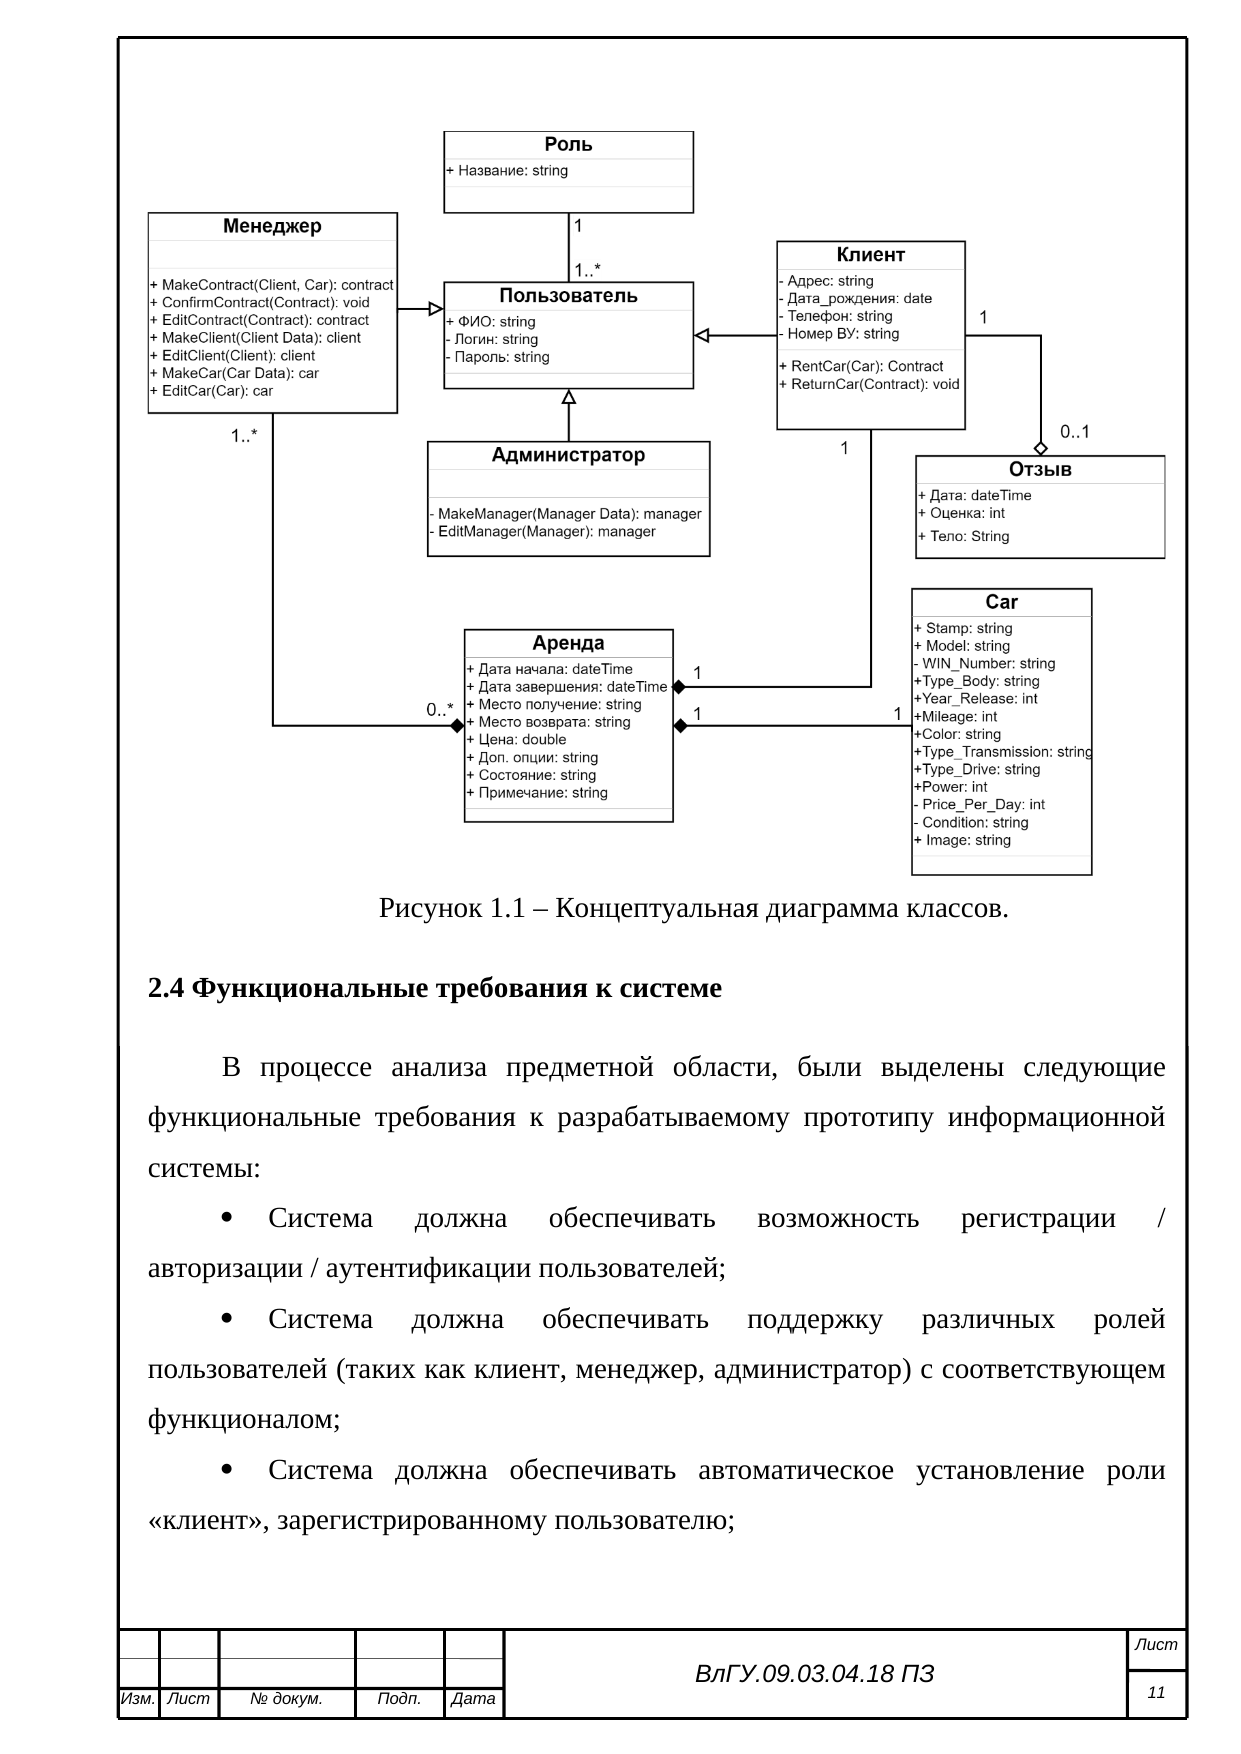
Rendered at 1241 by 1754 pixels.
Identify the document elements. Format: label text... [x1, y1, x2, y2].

picture [147, 131, 1166, 876]
list Система должна обеспечивать автоматическое установление роли «клиент», зарегистрированному пользователю; [148, 1452, 1167, 1536]
list Система должна обеспечивать возможность регистрации / авторизации / аутентификации пользователей; [148, 1200, 1167, 1284]
list Система должна обеспечивать поддержку различных ролей пользователей (таких как клиент, менеджер, администратор) с соответствующем функционалом; [148, 1301, 1167, 1435]
subtitle 2.4 Функциональные требования к системе [148, 970, 1164, 1003]
text Рисунок 1.1 – Концептуальная диаграмма классов. [148, 890, 1167, 924]
text В процессе анализа предметной области, были выделены следующие функциональные требования к разрабатываемому прототипу информационной системы: [148, 1049, 1167, 1183]
